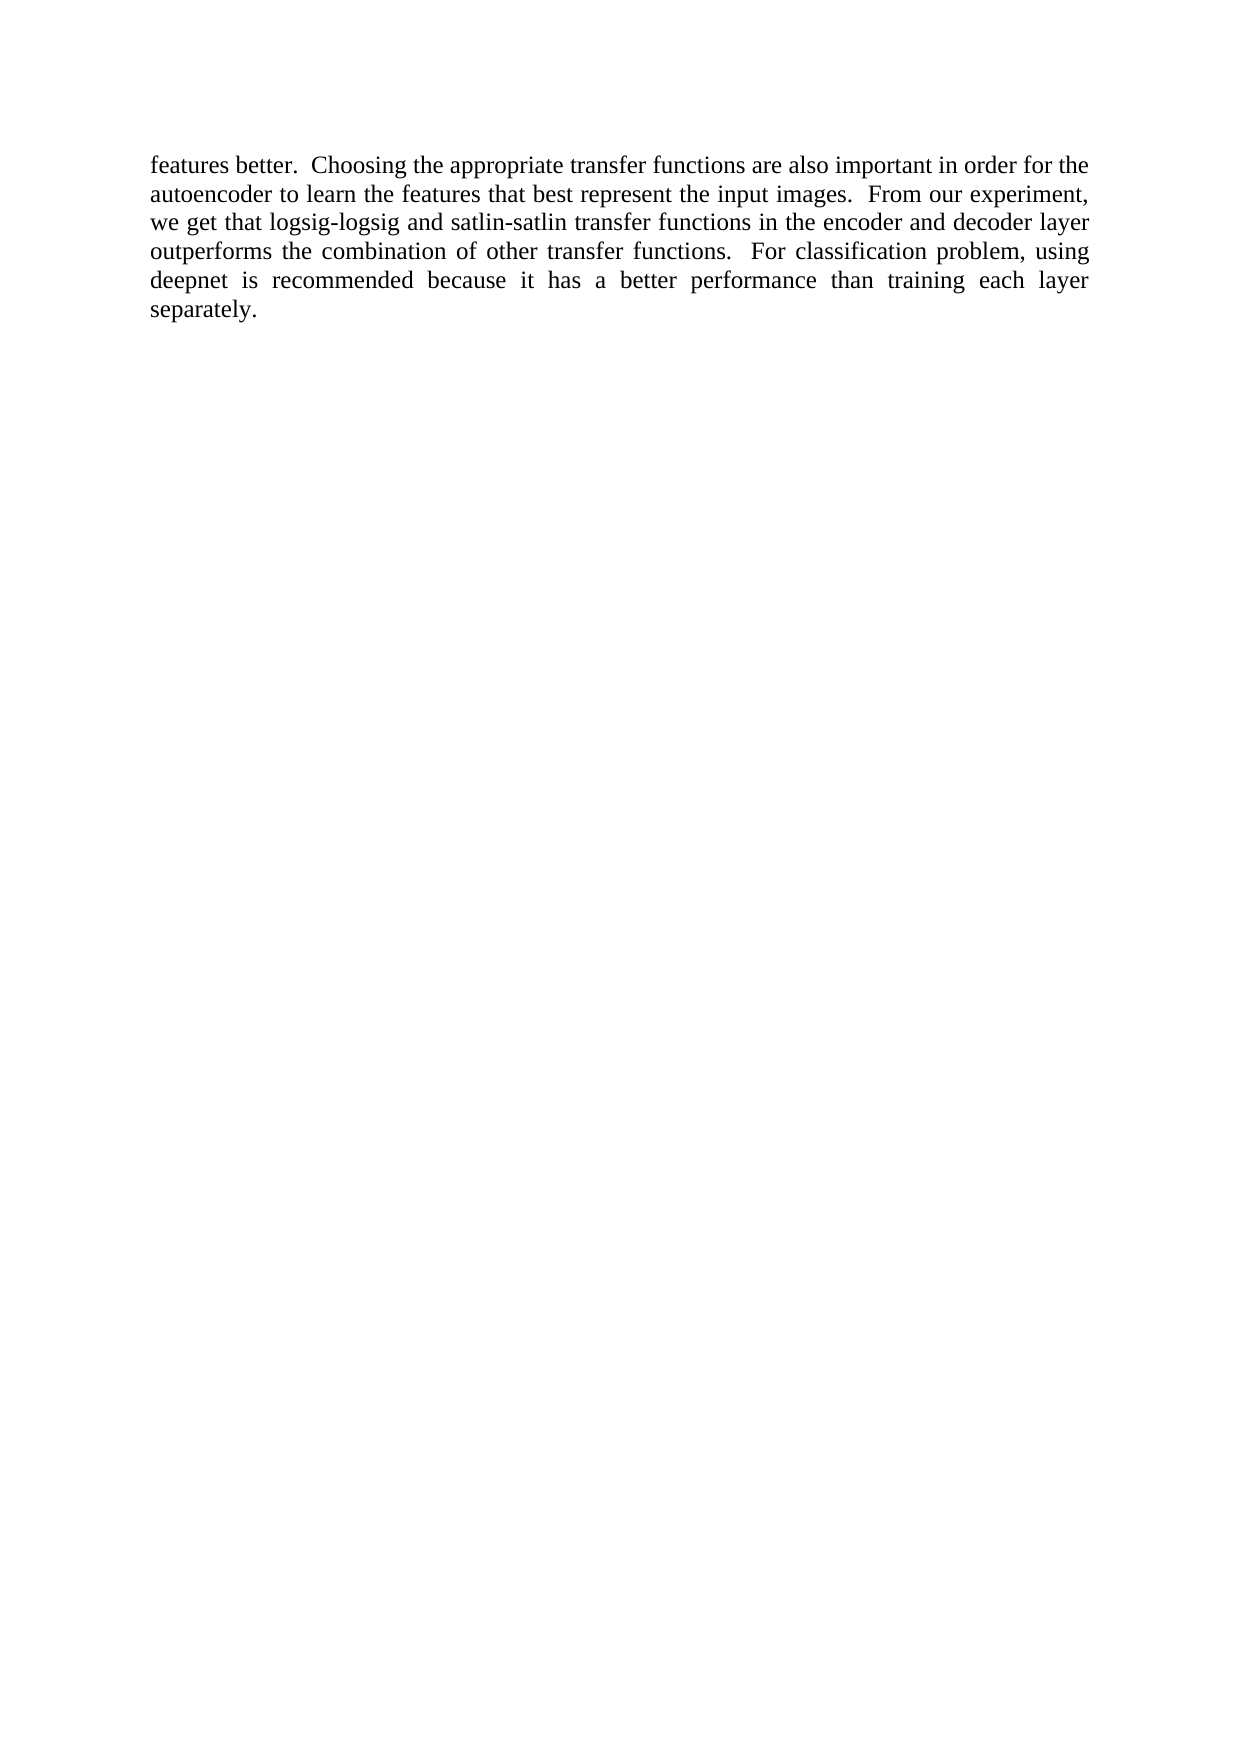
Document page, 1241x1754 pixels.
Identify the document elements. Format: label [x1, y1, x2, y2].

text [150, 150, 1090, 322]
